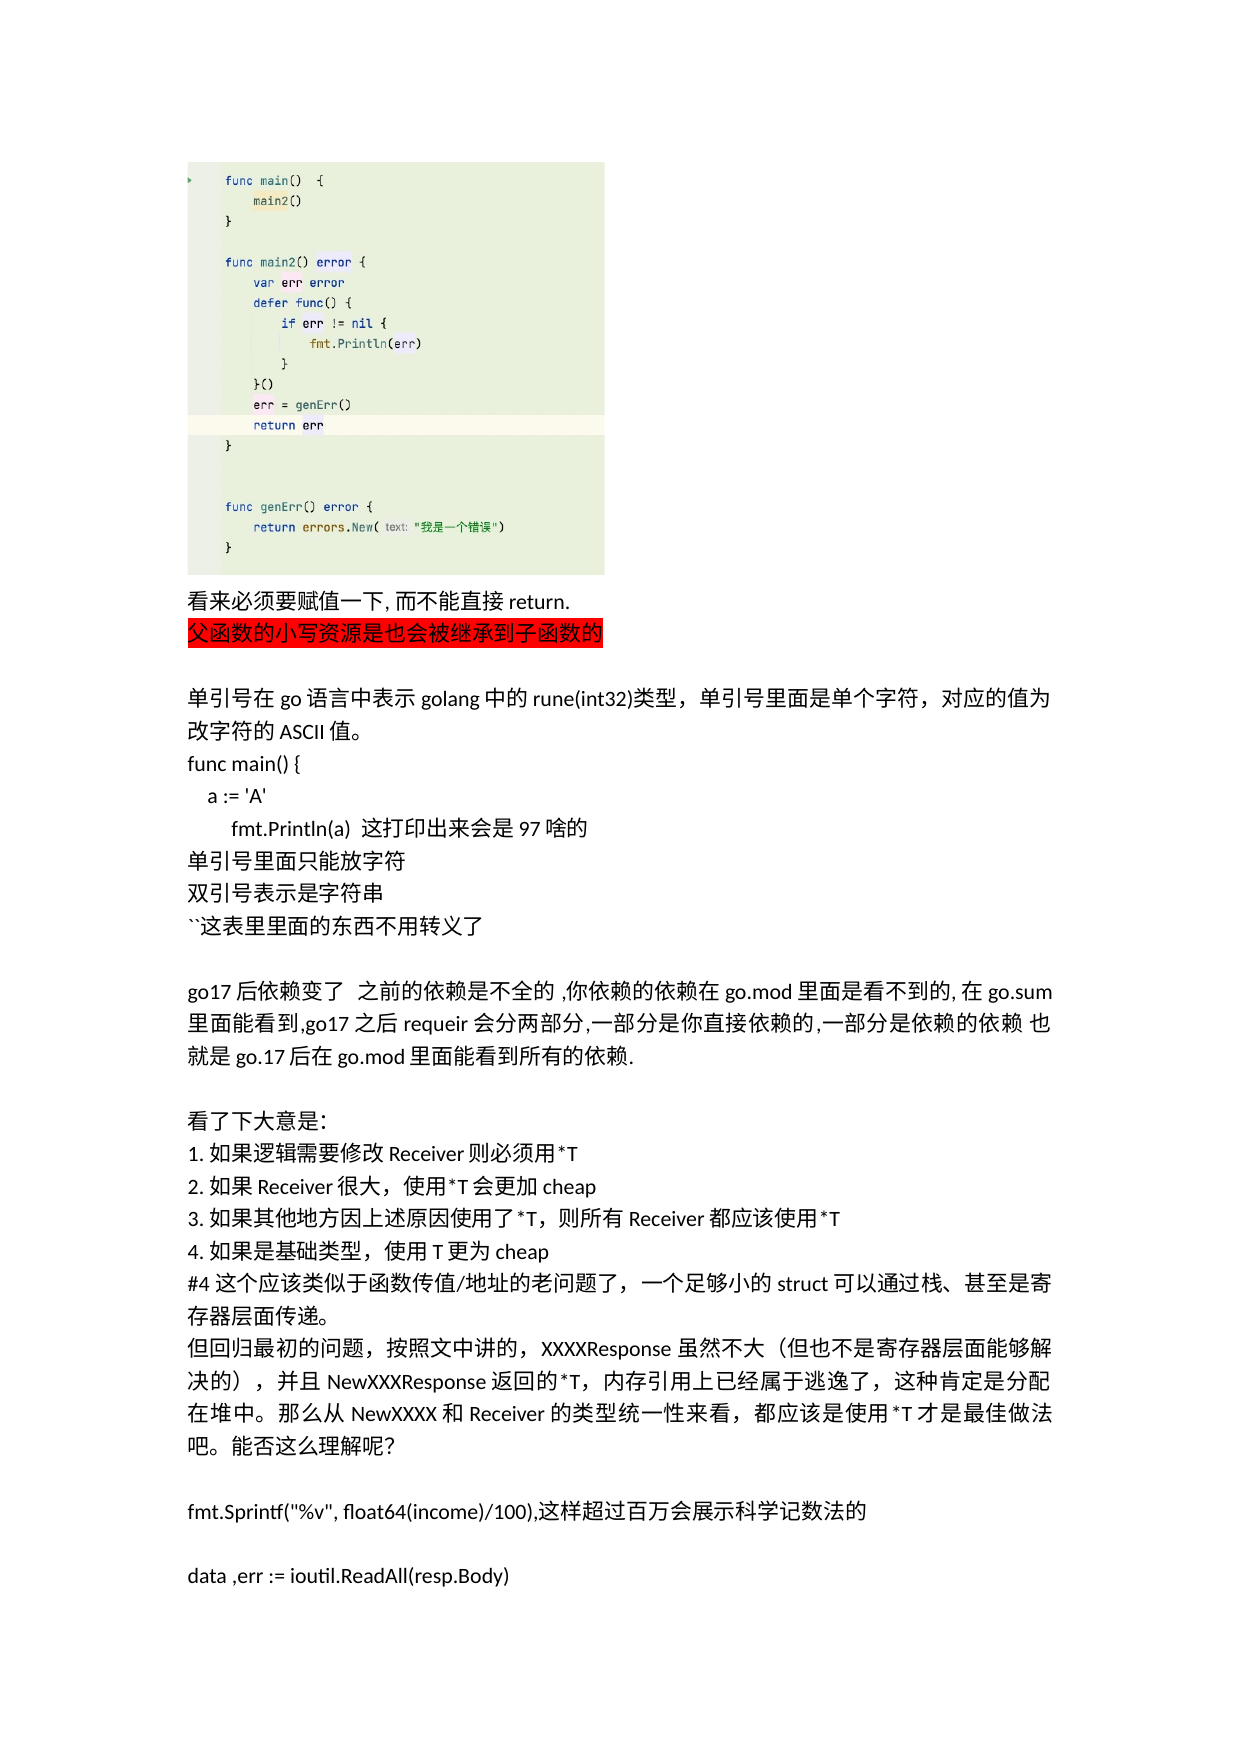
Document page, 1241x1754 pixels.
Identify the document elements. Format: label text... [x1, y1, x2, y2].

text 看了下大意是： [187, 1104, 1053, 1137]
text fmt.Println(a) 这打印出来会是97啥的 [187, 812, 1053, 844]
text data ,err := ioutil.ReadAll(resp.Body) [187, 1559, 1053, 1592]
text go17后依赖变了 之前的依赖是不全的 ,你依赖的依赖在go.mod里面是看不到的, 在go.sum里面能看到,go17之后requeir会分两部分,一部分是你直接依赖的,一部分是依赖的依赖 也就是go.17后在go.mod里面能看到所有的依赖. [187, 974, 1053, 1072]
text 但回归最初的问题，按照文中讲的，XXXXResponse 虽然不大（但也不是寄存器层面能够解决的），并且NewXXXResponse返回的*T，内存引用上已经属于逃逸了，这种肯定是分配在堆中。那么从NewXXXX和Receiver的类型统一性来看，都应该是使用*T才是最佳做法吧。能否这么理解呢？ [187, 1332, 1053, 1462]
text #4 这个应该类似于函数传值/地址的老问题了，一个足够小的struct可以通过栈、甚至是寄存器层面传递。 [187, 1267, 1053, 1332]
picture [187, 162, 605, 575]
text 2. 如果Receiver很大，使用*T会更加cheap [187, 1169, 1053, 1202]
text fmt.Sprintf("%v", float64(income)/100),这样超过百万会展示科学记数法的 [187, 1494, 1053, 1527]
text 1. 如果逻辑需要修改Receiver则必须用*T [187, 1137, 1053, 1169]
text 4. 如果是基础类型，使用T更为cheap [187, 1234, 1053, 1267]
text 双引号表示是字符串 [187, 877, 1053, 909]
text ``这表里里面的东西不用转义了 [187, 909, 1053, 942]
text 3. 如果其他地方因上述原因使用了*T，则所有Receiver都应该使用*T [187, 1202, 1053, 1234]
text 父函数的小写资源是也会被继承到子函数的 [187, 617, 1053, 649]
text 看来必须要赋值一下, 而不能直接return. [187, 584, 1053, 617]
text 单引号里面只能放字符 [187, 844, 1053, 877]
text func main() { [187, 747, 1053, 779]
text 单引号在go语言中表示golang中的rune(int32)类型，单引号里面是单个字符，对应的值为改字符的ASCII值。 [187, 682, 1053, 747]
text a := 'A' [187, 779, 1053, 812]
